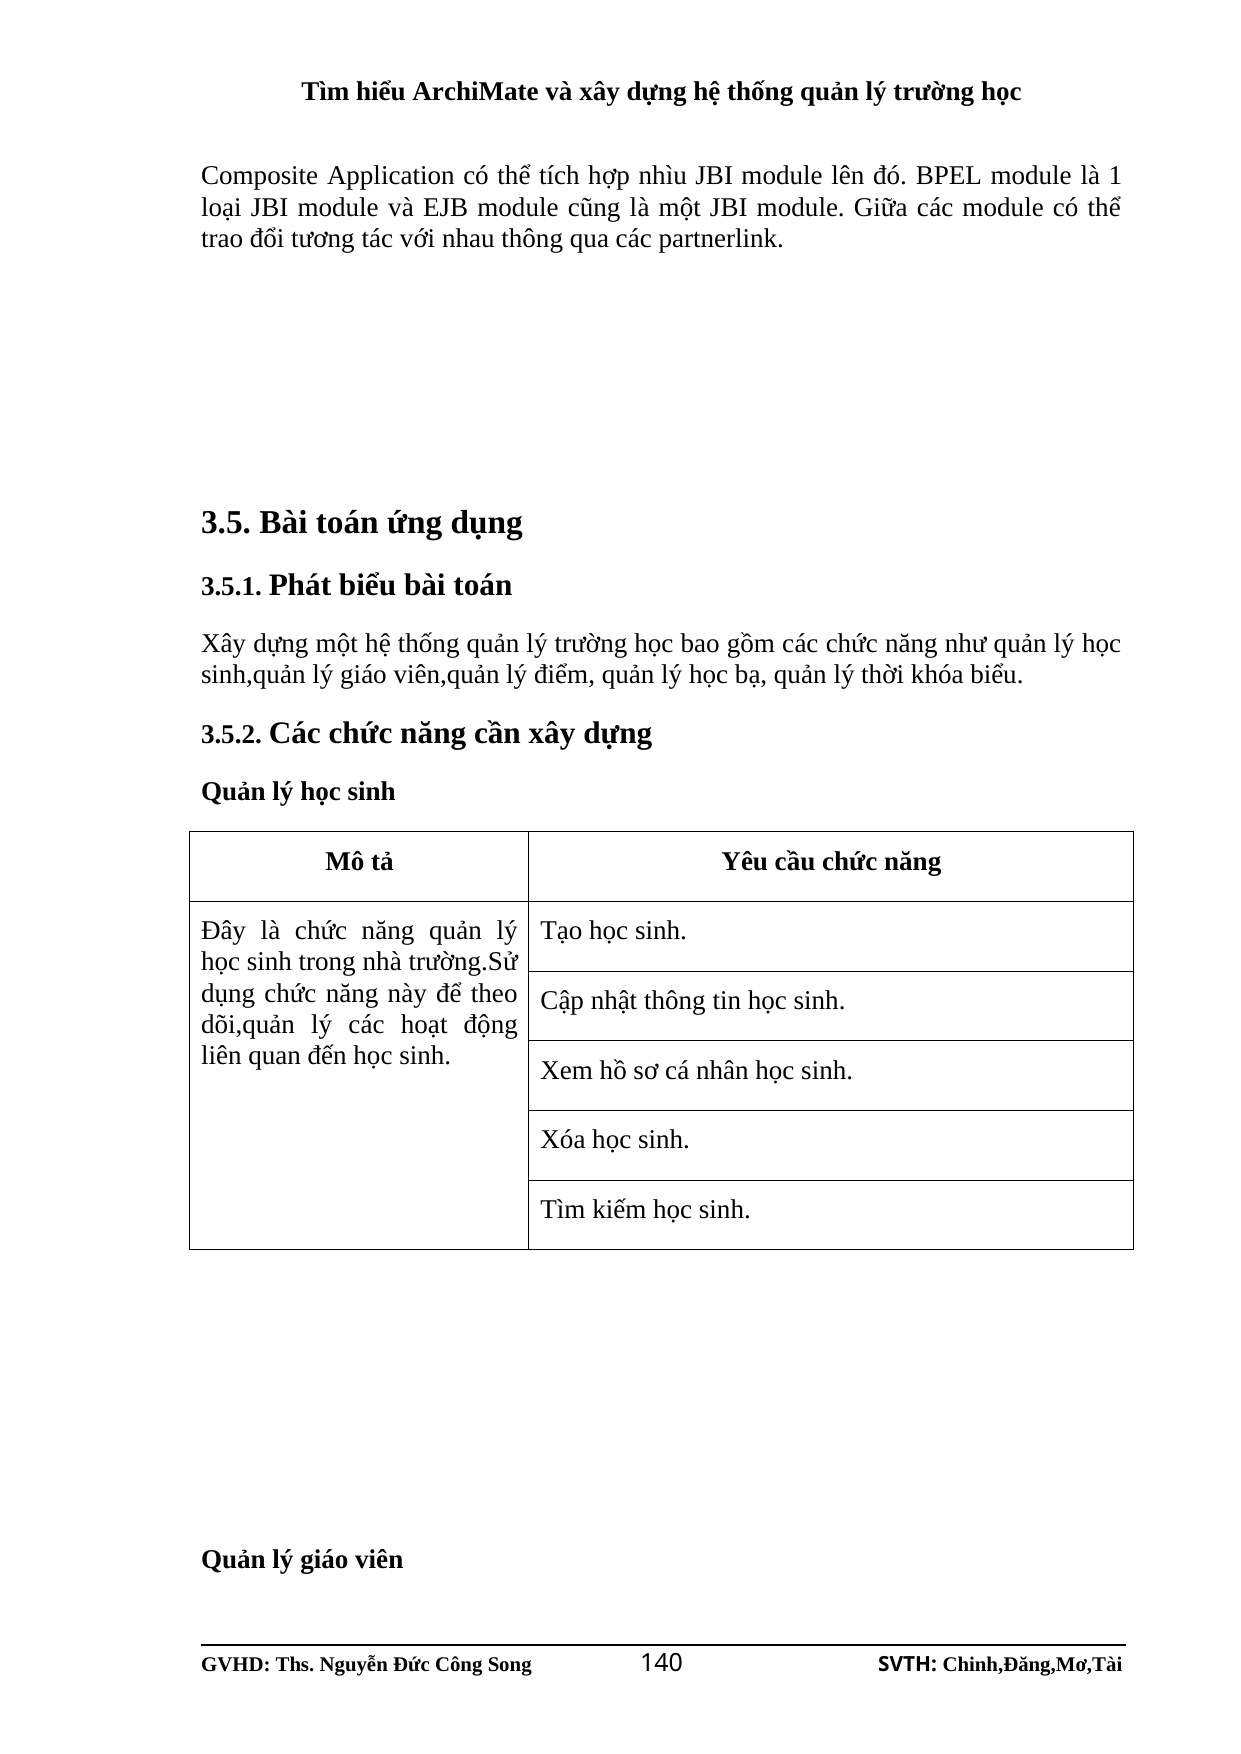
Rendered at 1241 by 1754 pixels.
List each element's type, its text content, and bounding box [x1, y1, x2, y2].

table_cell Tìm kiếm học sinh. [529, 1181, 1133, 1249]
list Phát biểu bài toán [201, 566, 1122, 602]
text Composite Application có thể tích hợp nhìu JBI module lên đó. BPEL module là 1 loại JBI module và EJB module cũng là một JBI module. Giữa các module có thể trao đổi tương tác với nhau thông qua các partnerlink. [201, 159, 1122, 253]
table_header Mô tả [190, 832, 528, 901]
table_header Yêu cầu chức năng [529, 832, 1133, 901]
table_cell Cập nhật thông tin học sinh. [529, 972, 1133, 1040]
text Quản lý giáo viên [201, 1543, 1122, 1575]
table_cell Tạo học sinh. [529, 902, 1133, 971]
text Quản lý học sinh [201, 775, 1122, 806]
table_cell Đây là chức năng quản lý học sinh trong nhà trường.Sử dụng chức năng này để theo dõi,quản lý các hoạt động liên quan đến học sinh. [190, 902, 528, 1249]
text Xây dựng một hệ thống quản lý trường học bao gồm các chức năng như quản lý học sinh,quản lý giáo viên,quản lý điểm, quản lý học bạ, quản lý thời khóa biểu. [201, 627, 1122, 689]
table_cell Xóa học sinh. [529, 1111, 1133, 1179]
table_cell Xem hồ sơ cá nhân học sinh. [529, 1041, 1133, 1110]
list Bài toán ứng dụng [201, 502, 1122, 541]
list Các chức năng cần xây dựng [201, 714, 1122, 750]
